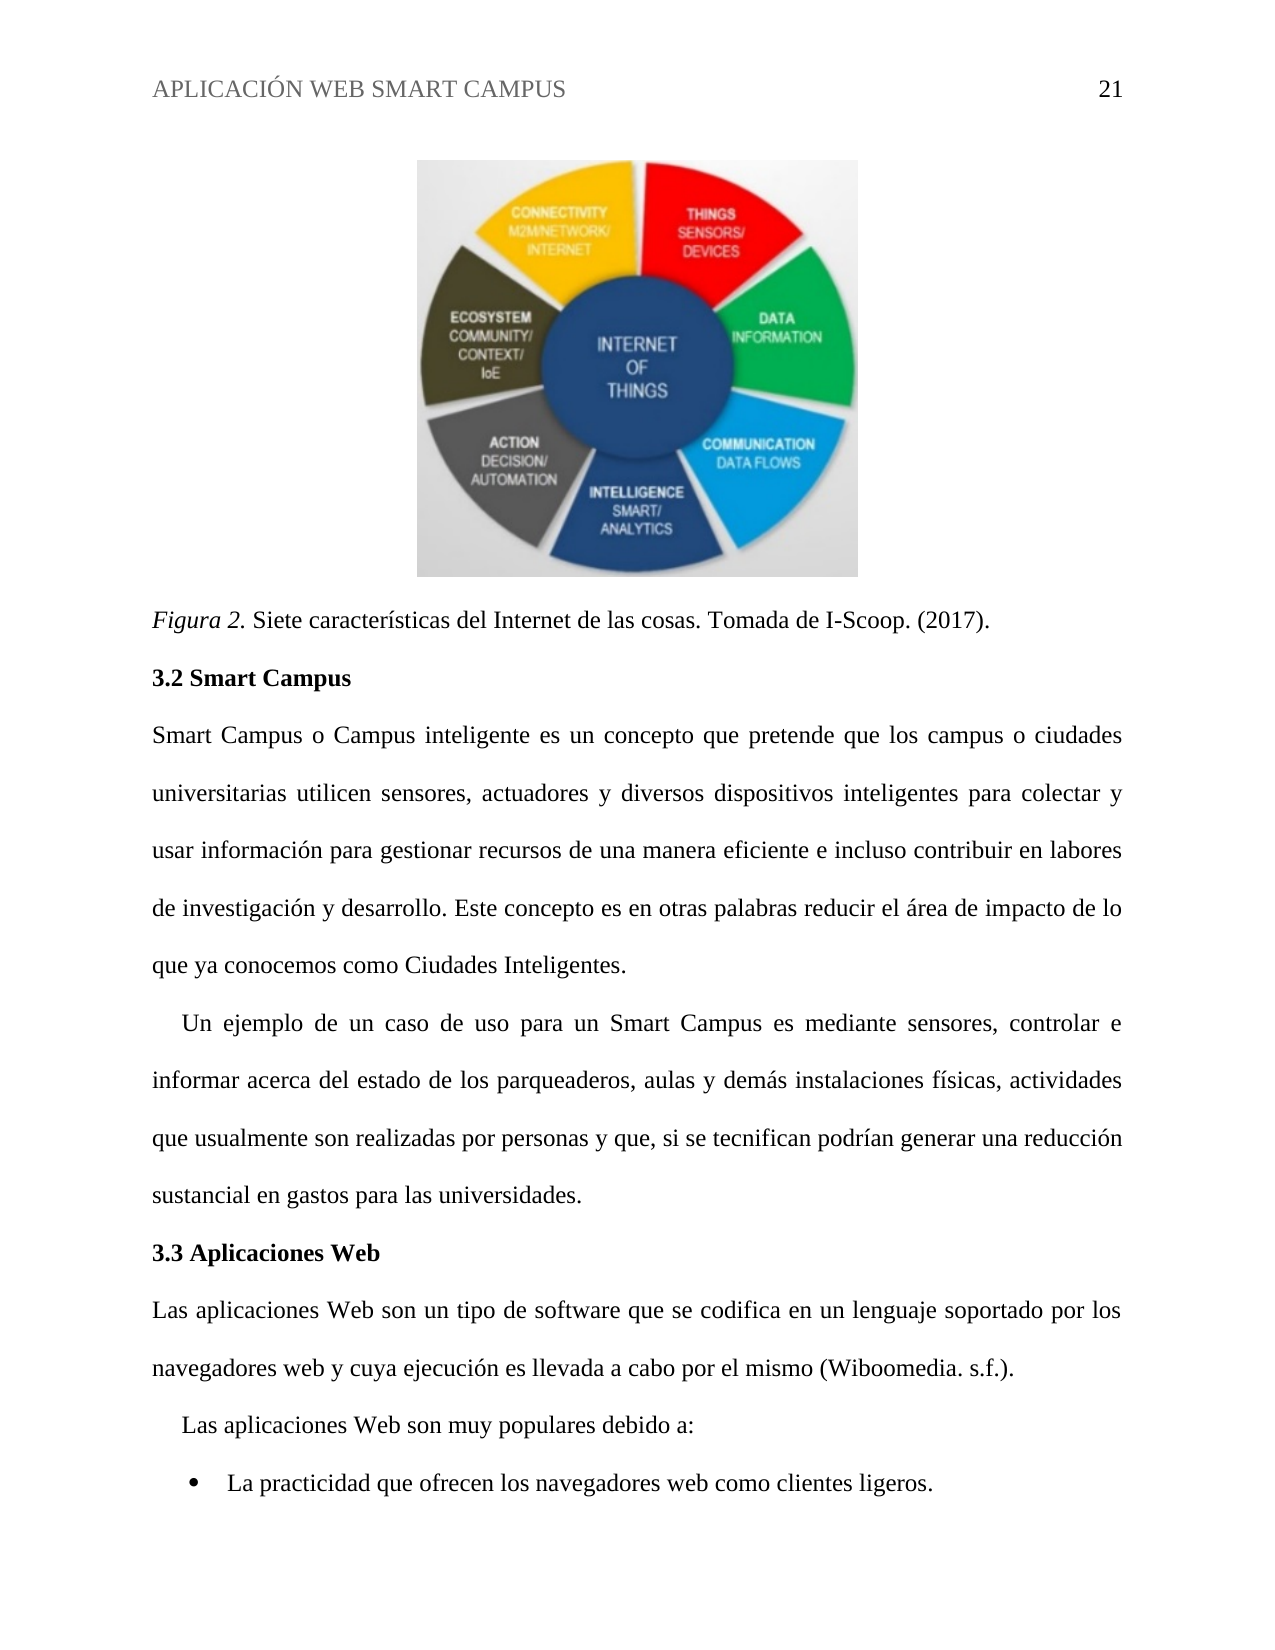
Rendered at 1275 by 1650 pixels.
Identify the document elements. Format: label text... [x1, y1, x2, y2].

subtitle 3.3 Aplicaciones Web [152, 1238, 1123, 1266]
subtitle 3.2 Smart Campus [152, 663, 1123, 691]
list La practicidad que ofrecen los navegadores web como clientes ligeros. [189, 1468, 1123, 1496]
text Smart Campus o Campus inteligente es un concepto que pretende que los campus o ciudades universitarias utilicen sensores, actuadores y diversos dispositivos inteligentes para colectar y usar información para gestionar recursos de una manera eficiente e incluso contribuir en labores de investigación y desarrollo. Este concepto es en otras palabras reducir el área de impacto de lo que ya conocemos como Ciudades Inteligentes. [152, 720, 1123, 979]
text Figura 2. Siete características del Internet de las cosas. Tomada de I-Scoop. (2017). [152, 605, 1123, 634]
text Las aplicaciones Web son un tipo de software que se codifica en un lenguaje soportado por los navegadores web y cuya ejecución es llevada a cabo por el mismo (Wiboomedia. s.f.). [152, 1295, 1123, 1381]
text Las aplicaciones Web son muy populares debido a: [152, 1410, 1123, 1439]
text Un ejemplo de un caso de uso para un Smart Campus es mediante sensores, controlar e informar acerca del estado de los parqueaderos, aulas y demás instalaciones físicas, actividades que usualmente son realizadas por personas y que, si se tecnifican podrían generar una reducción sustancial en gastos para las universidades. [152, 1008, 1123, 1209]
picture [417, 160, 858, 577]
